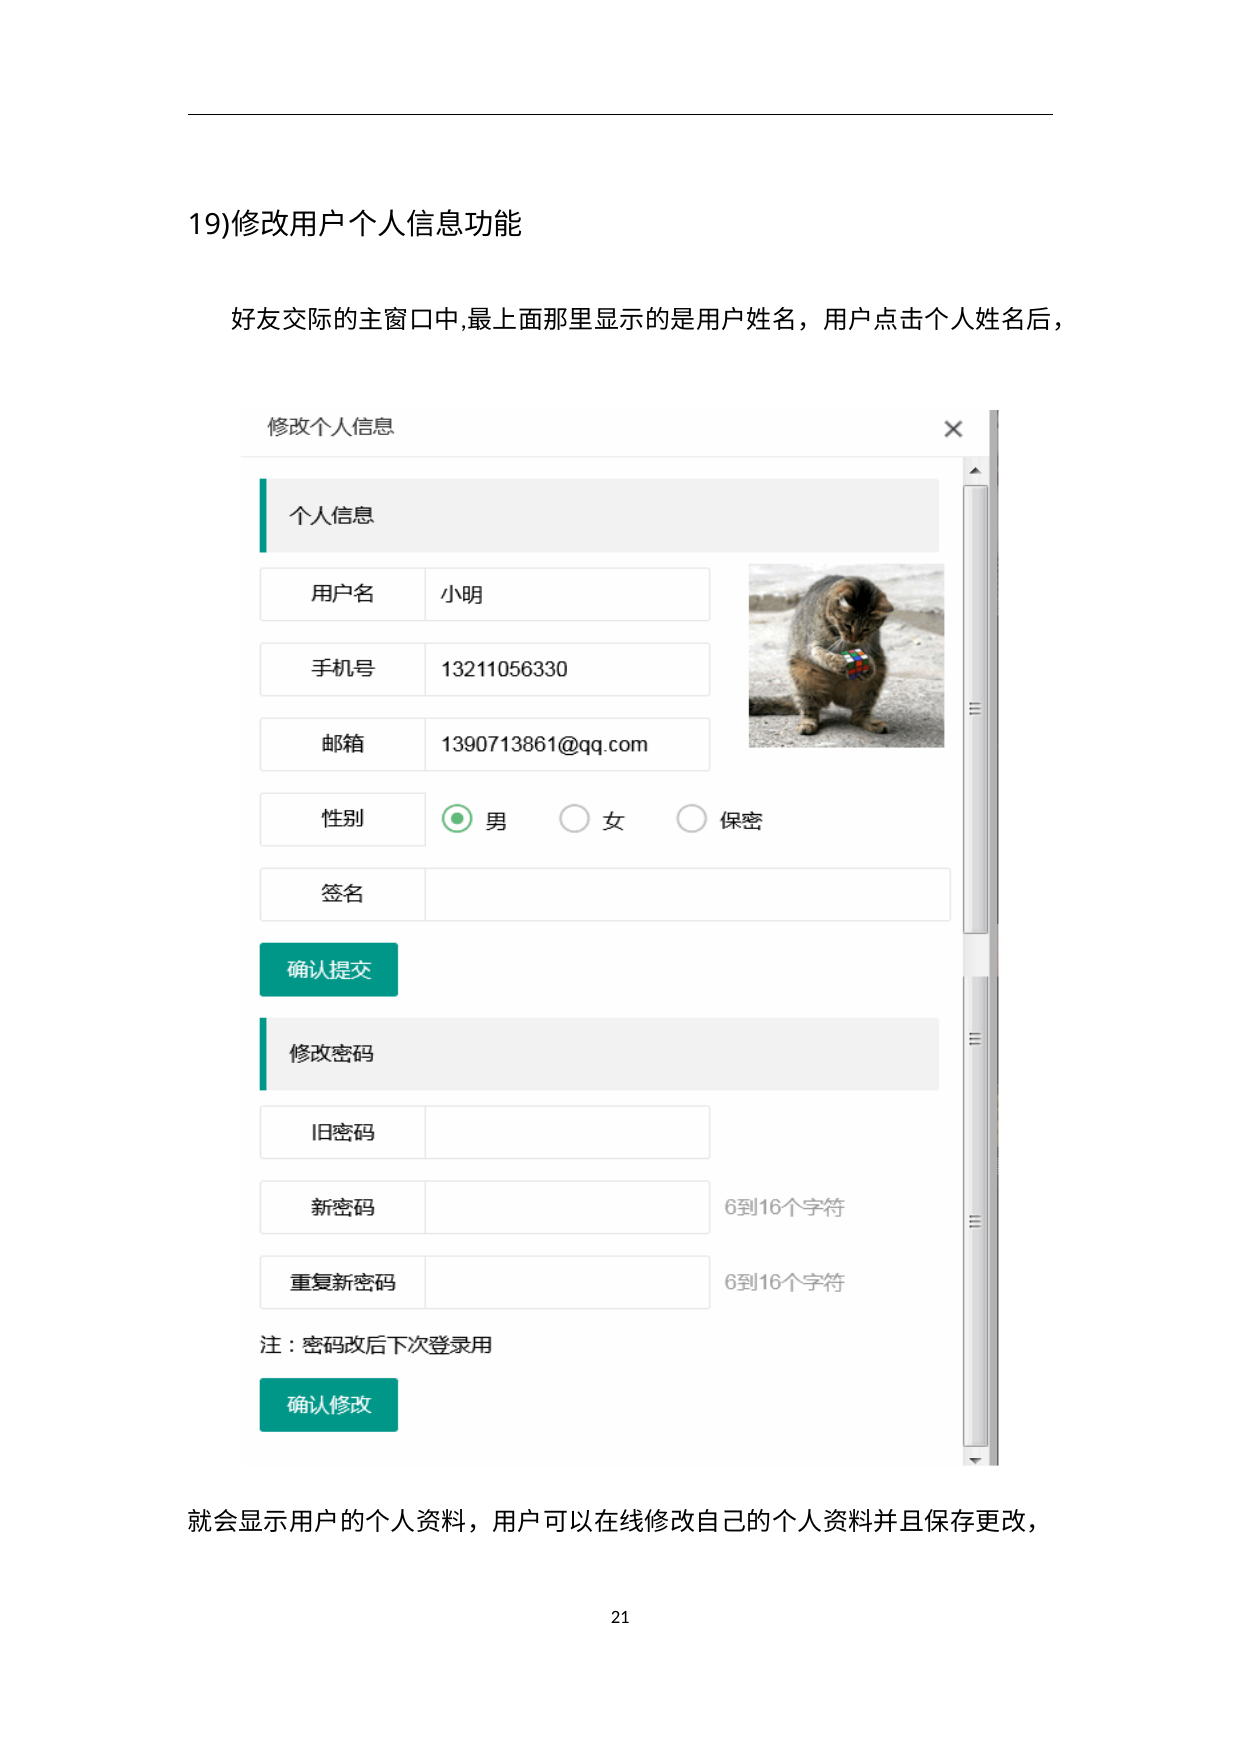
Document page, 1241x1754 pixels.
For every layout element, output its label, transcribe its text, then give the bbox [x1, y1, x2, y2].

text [187, 285, 1053, 1552]
list 修改用户个人信息功能 [187, 189, 1053, 254]
picture [240, 410, 999, 1467]
